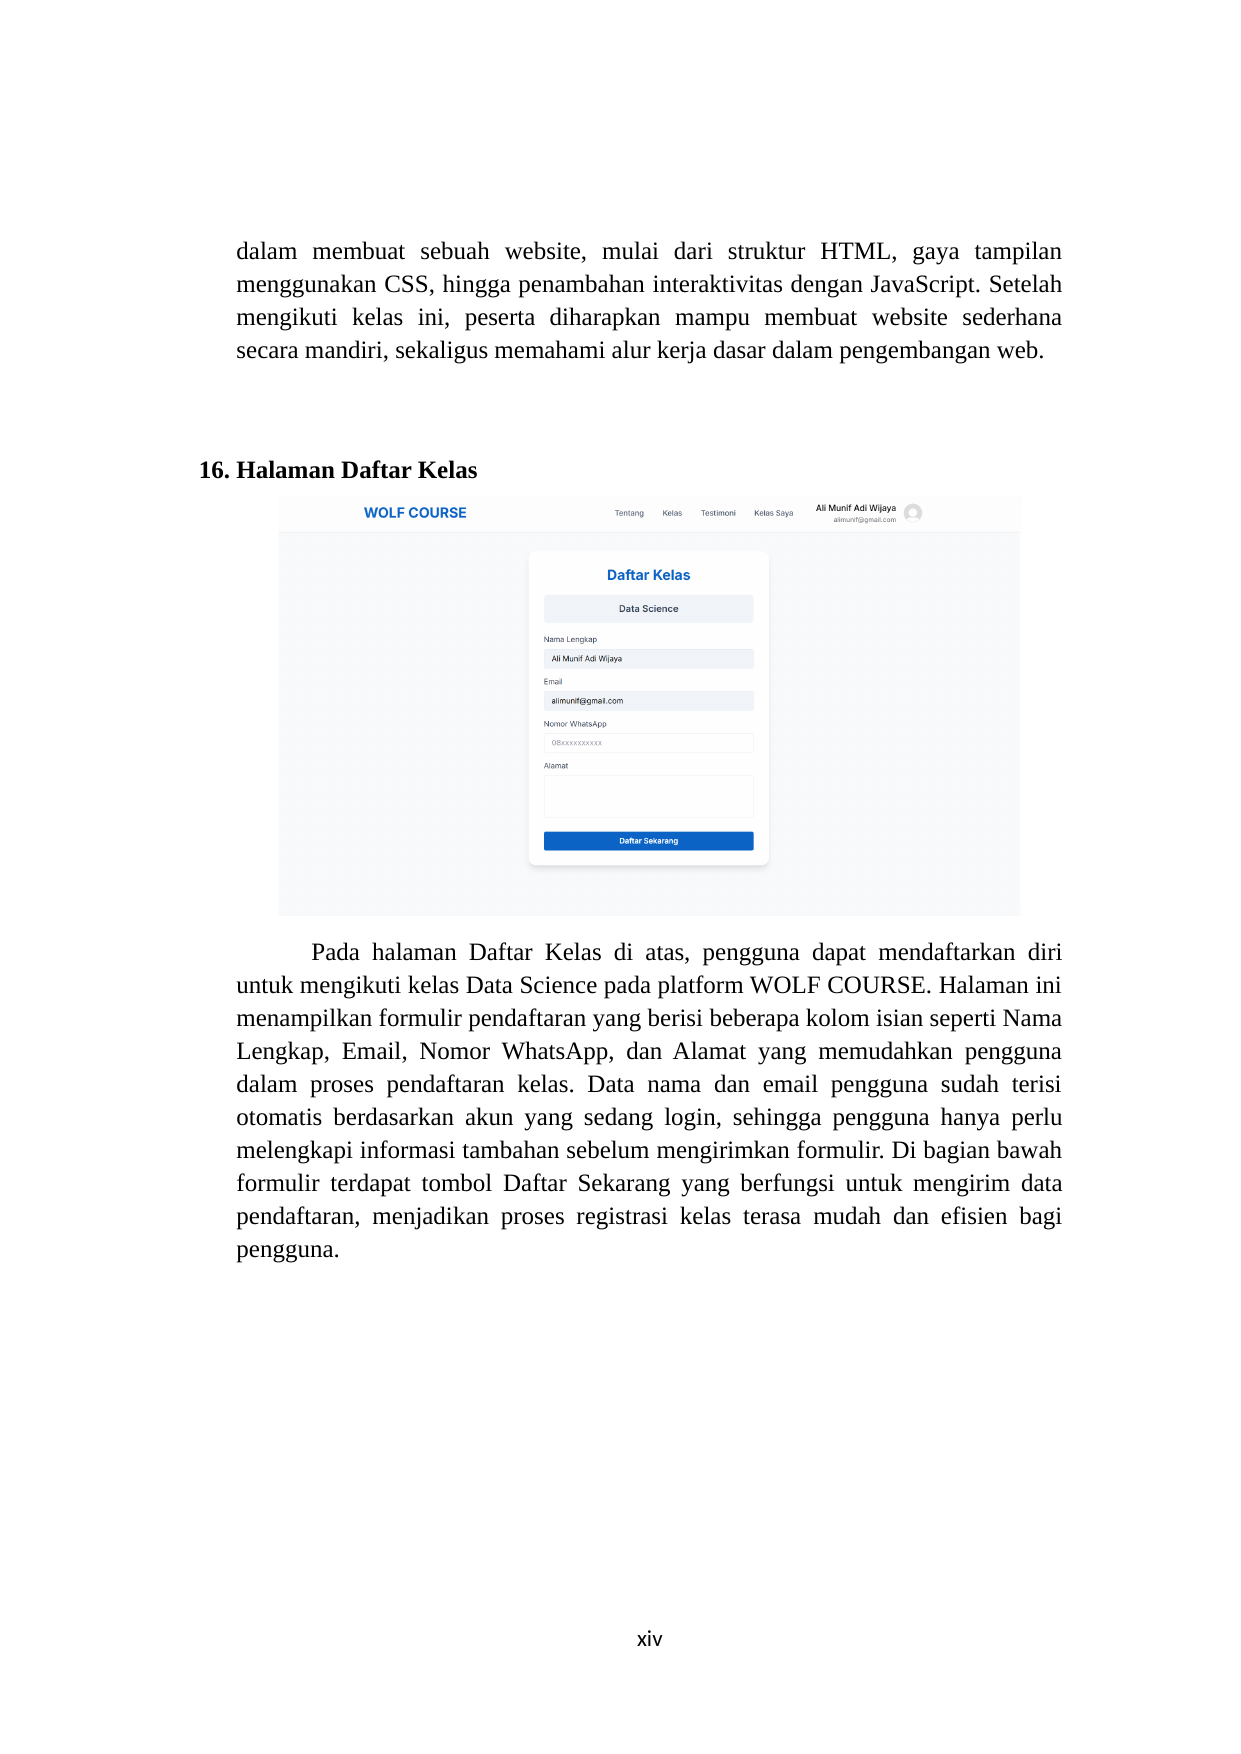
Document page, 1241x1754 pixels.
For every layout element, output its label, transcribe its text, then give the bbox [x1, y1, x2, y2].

subtitle Halaman Daftar Kelas [199, 456, 1063, 484]
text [236, 236, 1063, 364]
text Pada halaman Daftar Kelas di atas, pengguna dapat mendaftarkan diri untuk mengikuti kelas Data Science pada platform WOLF COURSE. Halaman ini menampilkan formulir pendaftaran yang berisi beberapa kolom isian seperti Nama Lengkap, Email, Nomor WhatsApp, dan Alamat yang memudahkan pengguna dalam proses pendaftaran kelas. Data nama dan email pengguna sudah terisi otomatis berdasarkan akun yang sedang login, sehingga pengguna hanya perlu melengkapi informasi tambahan sebelum mengirimkan formulir. Di bagian bawah formulir terdapat tombol Daftar Sekarang yang berfungsi untuk mengirim data pendaftaran, menjadikan proses registrasi kelas terasa mudah dan efisien bagi pengguna. [236, 937, 1063, 1263]
picture [278, 495, 1021, 916]
